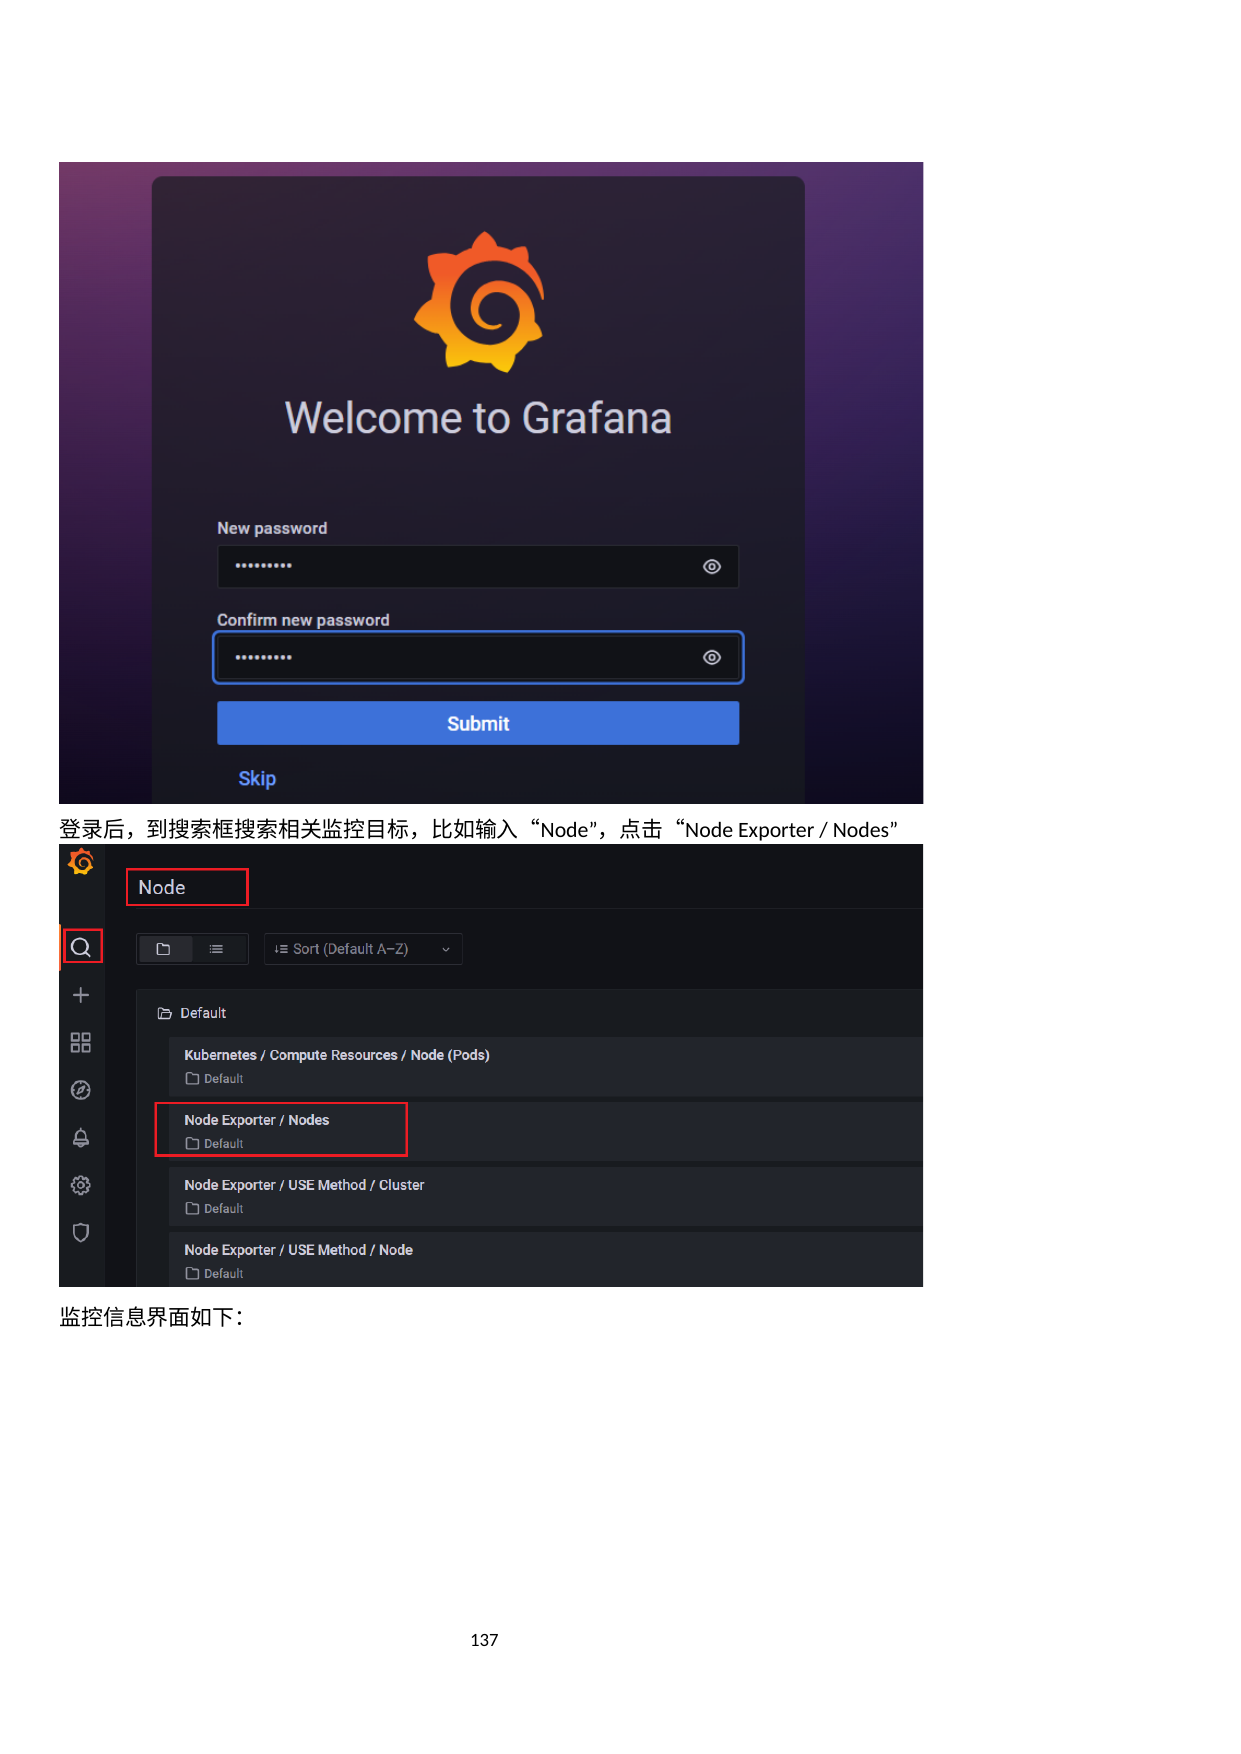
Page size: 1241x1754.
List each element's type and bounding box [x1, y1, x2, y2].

picture [59, 162, 924, 804]
picture [59, 844, 924, 1287]
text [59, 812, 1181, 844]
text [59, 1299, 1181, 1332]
